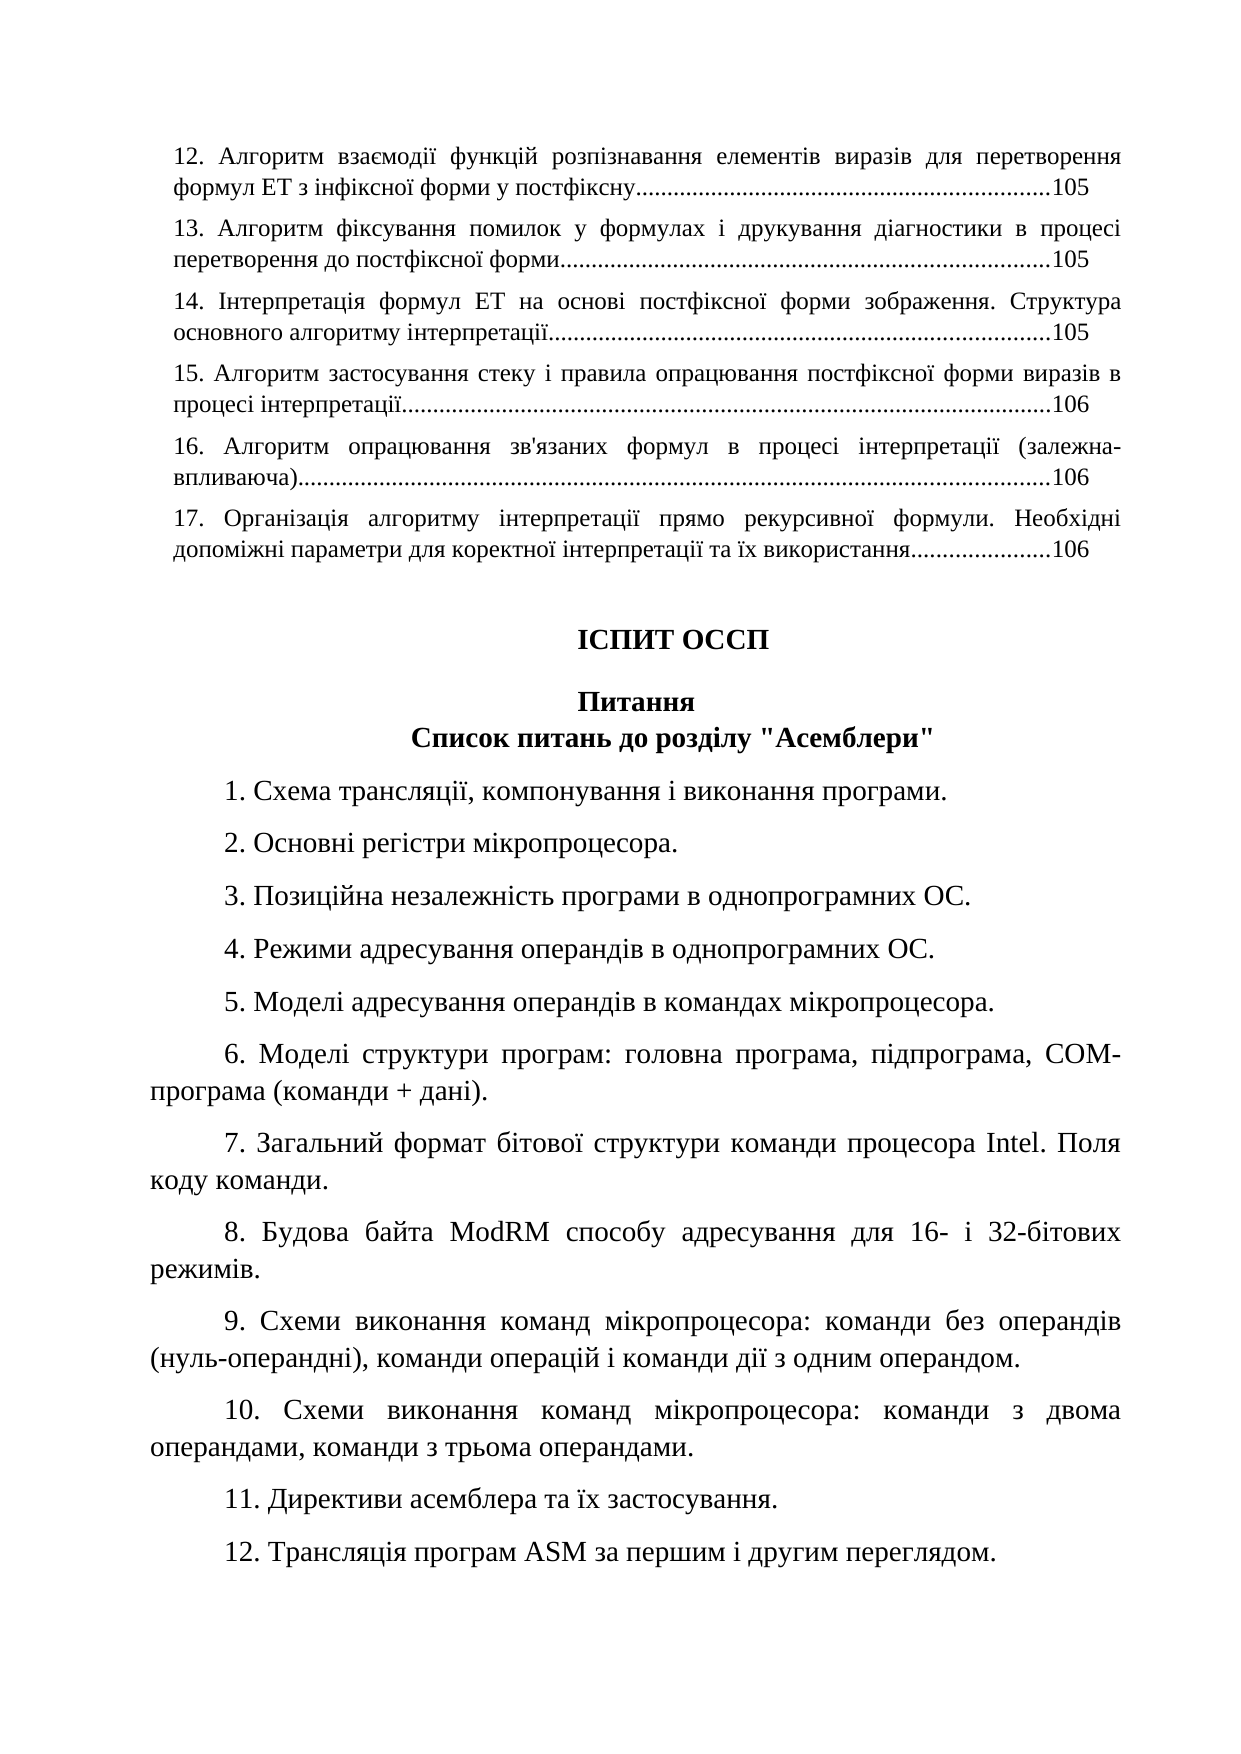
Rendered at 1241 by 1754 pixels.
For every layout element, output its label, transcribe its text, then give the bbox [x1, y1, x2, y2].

text 8. Будова байта ModRM способу адресування для 16- і 32-бітових режимів. [150, 1214, 1122, 1284]
text 2. Основні регістри мікропроцесора. [150, 825, 1122, 859]
text 6. Моделі структури програм: головна програма, підпрограма, COM-програма (команди + дані). [150, 1037, 1122, 1106]
text 12. Трансляція програм ASM за першим і другим переглядом. [150, 1534, 1122, 1568]
text 1. Схема трансляції, компонування і виконання програми. [150, 773, 1122, 806]
text 9. Схеми виконання команд мікропроцесора: команди без операндів (нуль-операндні), команди операцій і команди дії з одним операндом. [150, 1303, 1122, 1373]
text Список питань до розділу "Асемблери" [150, 720, 1122, 753]
text 3. Позиційна незалежність програми в однопрограмних ОС. [150, 878, 1122, 912]
text 4. Режими адресування операндів в однопрограмних ОС. [150, 931, 1122, 964]
text 10. Схеми виконання команд мікропроцесора: команди з двома операндами, команди з трьома операндами. [150, 1392, 1122, 1462]
text 7. Загальний формат бітової структури команди процесора Intel. Поля коду команди. [150, 1126, 1122, 1195]
text 11. Директиви асемблера та їх застосування. [150, 1481, 1122, 1515]
subtitle Питання [150, 684, 1122, 717]
text 5. Моделі адресування операндів в командах мікропроцесора. [150, 984, 1122, 1017]
text ІСПИТ ОССП [150, 622, 1122, 656]
